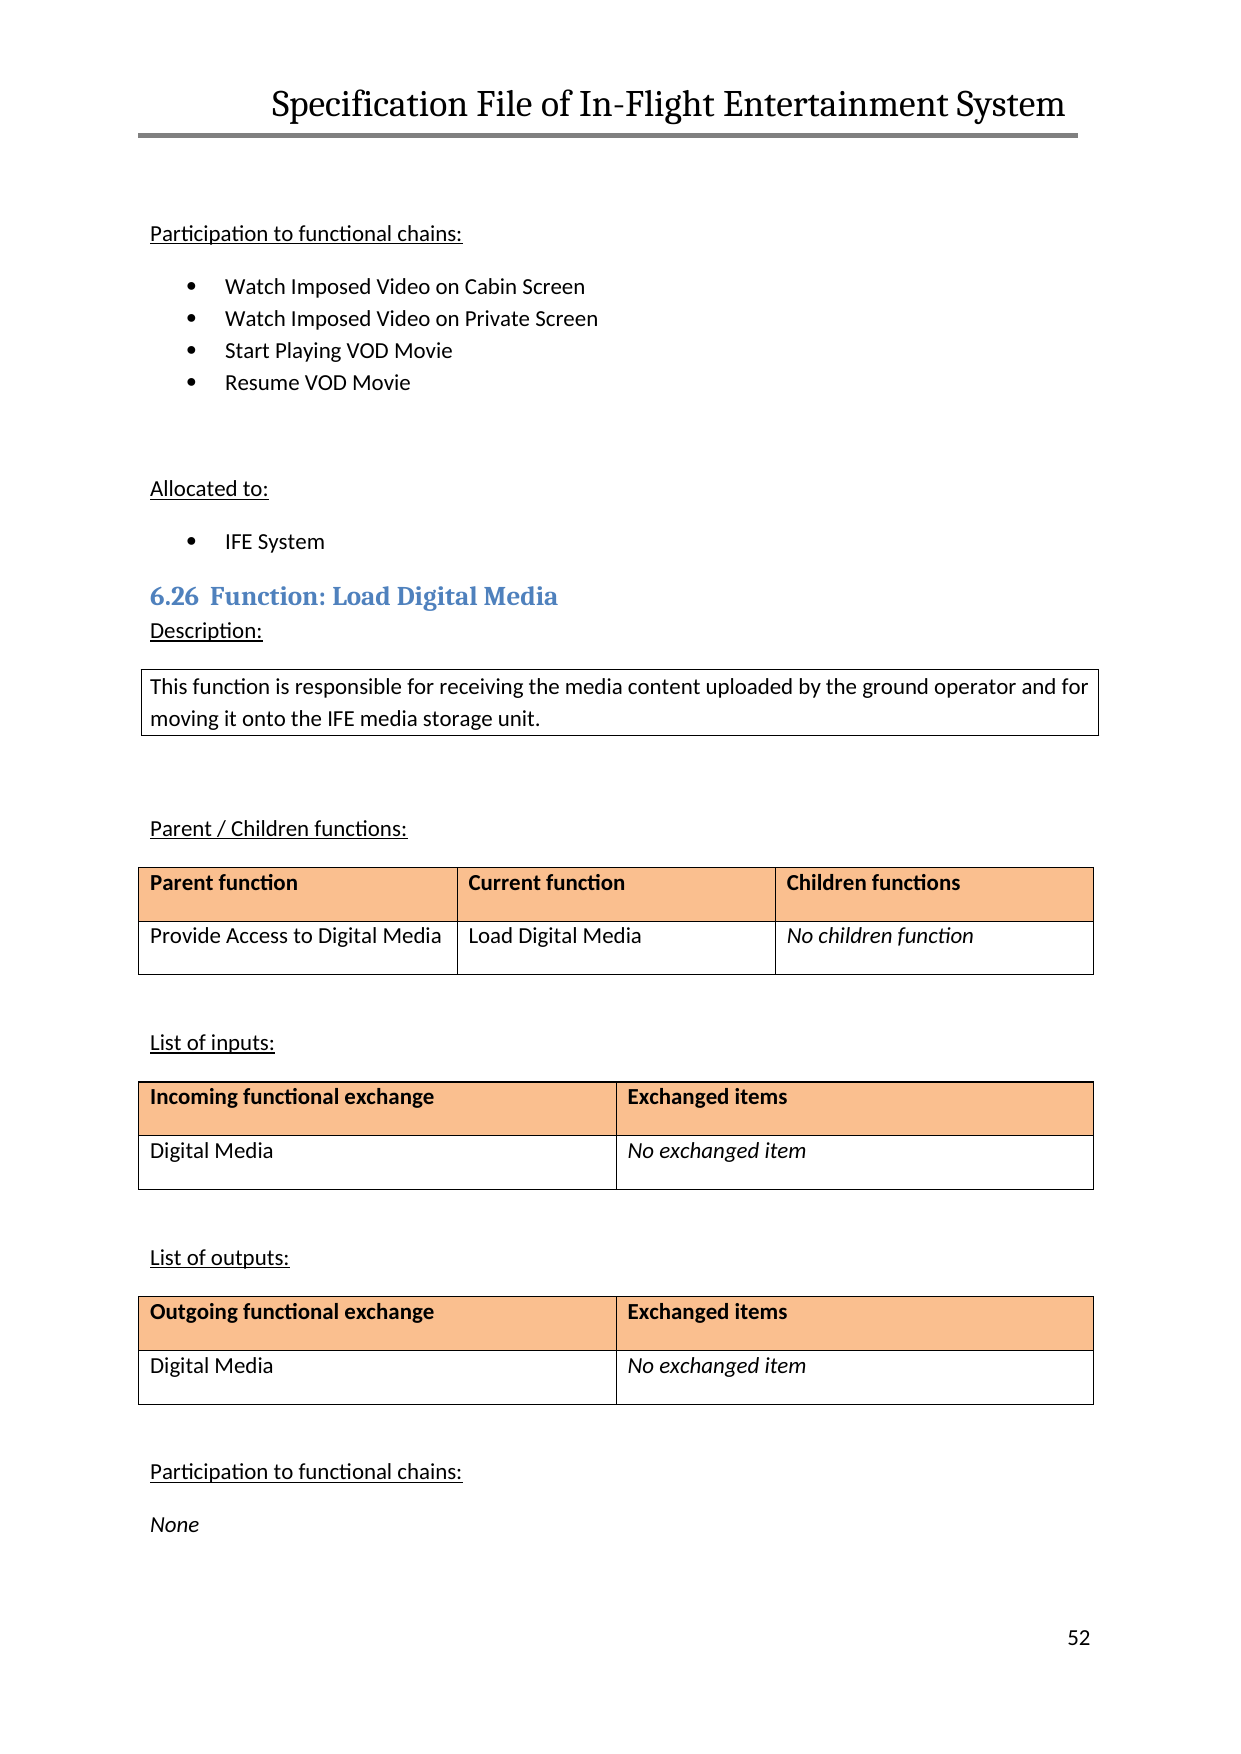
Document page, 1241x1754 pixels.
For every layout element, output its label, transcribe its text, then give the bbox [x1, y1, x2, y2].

table_header Current function [458, 868, 775, 921]
list Start Playing VOD Movie [187, 336, 1090, 364]
table_header Exchanged items [617, 1297, 1093, 1350]
list Resume VOD Movie [187, 368, 1090, 396]
list Watch Imposed Video on Private Screen [187, 304, 1090, 332]
table_header Outgoing functional exchange [139, 1297, 616, 1350]
table_cell Load Digital Media [458, 922, 775, 974]
table_header No exchanged item [617, 1136, 1093, 1189]
text Description: [150, 616, 1090, 644]
subtitle Function: Load Digital Media [150, 581, 1090, 612]
table_header Children functions [776, 868, 1093, 921]
table_header Exchanged items [617, 1083, 1093, 1135]
text Participation to functional chains: [150, 219, 1090, 247]
table_cell Provide Access to Digital Media [139, 922, 457, 974]
text Allocated to: [150, 474, 1090, 502]
text None [150, 1511, 1090, 1538]
list IFE System [187, 527, 1090, 556]
text List of inputs: [150, 1028, 1090, 1056]
table_header Parent function [139, 868, 457, 921]
table_header Digital Media [139, 1136, 616, 1189]
text Participation to functional chains: [150, 1457, 1090, 1486]
table_header Incoming functional exchange [139, 1083, 616, 1135]
table_header No exchanged item [617, 1351, 1093, 1403]
list Watch Imposed Video on Cabin Screen [187, 272, 1090, 300]
text Parent / Children functions: [150, 814, 1090, 842]
table_cell No children function [776, 922, 1093, 974]
text This function is responsible for receiving the media content uploaded by the ground operator and for moving it onto the IFE media storage unit. [142, 670, 1098, 735]
table_header Digital Media [139, 1351, 616, 1403]
text List of outputs: [150, 1243, 1090, 1271]
